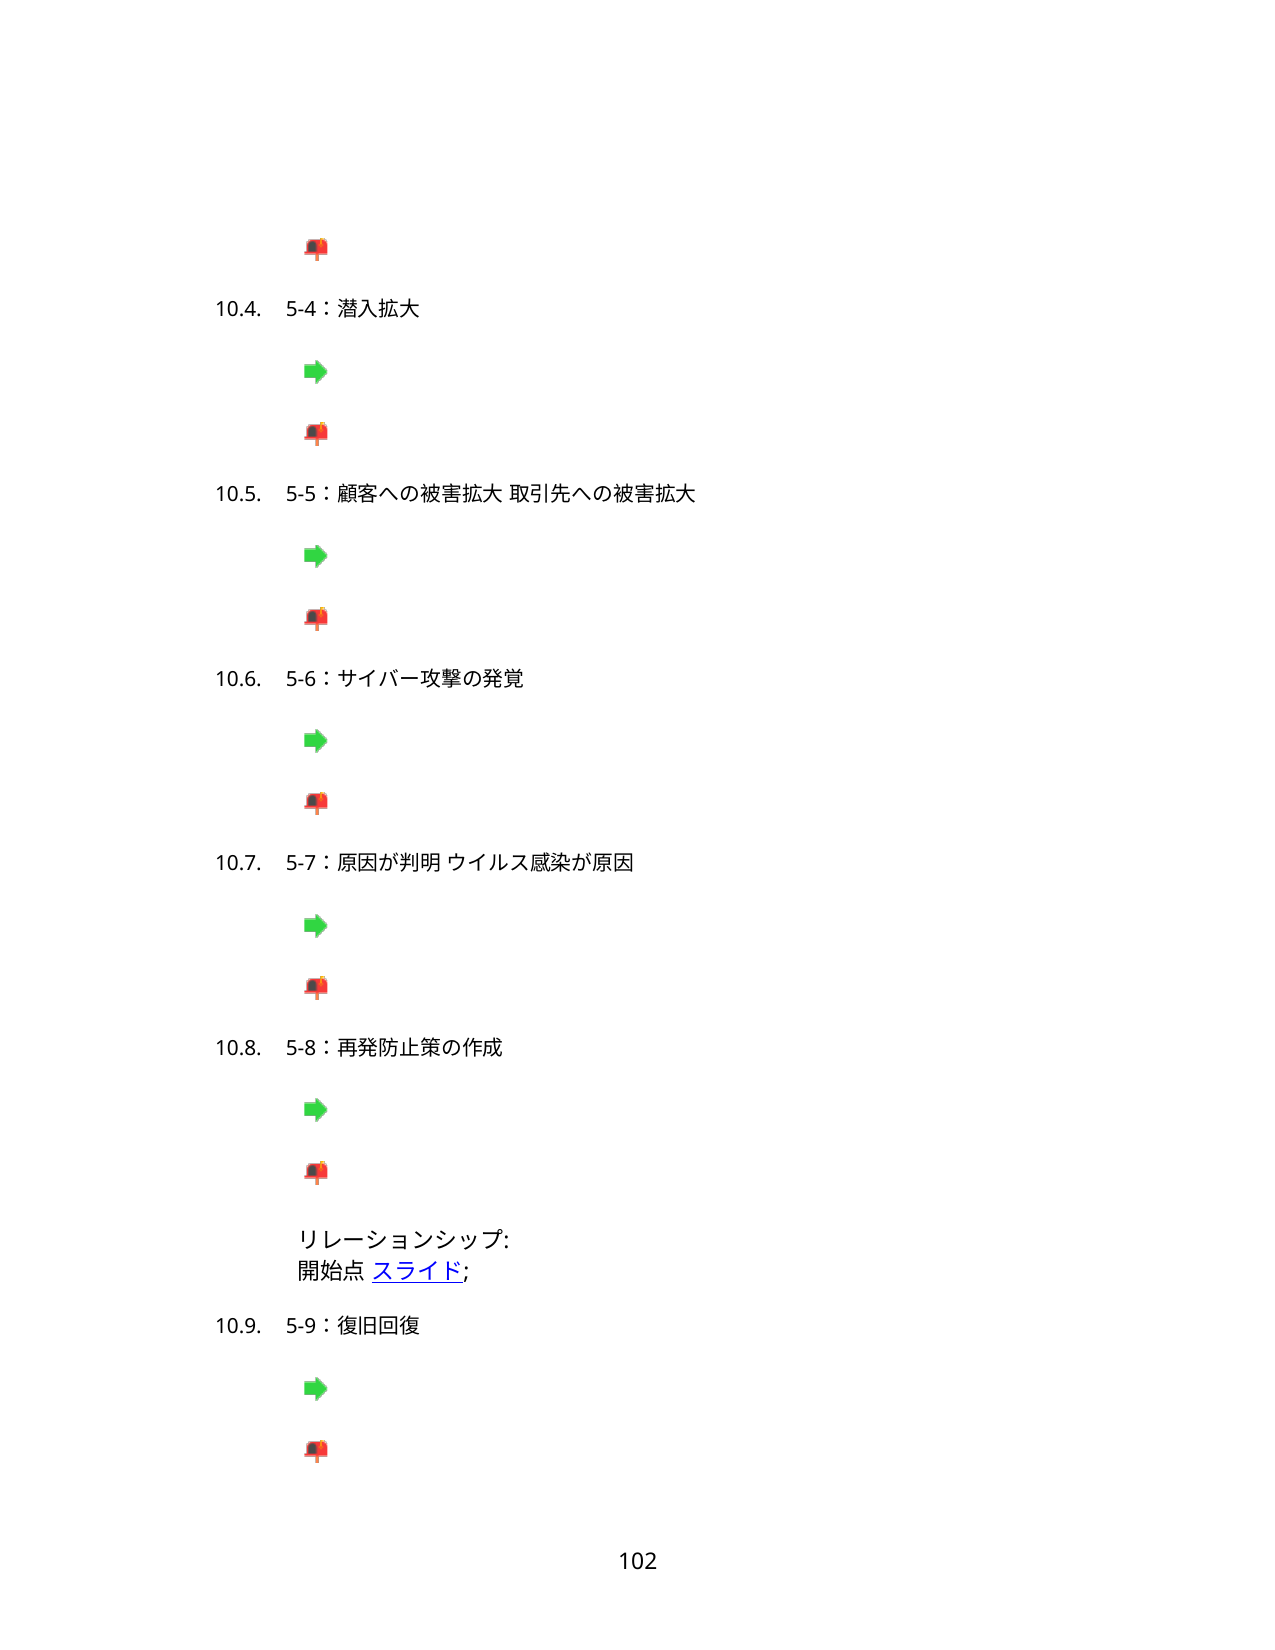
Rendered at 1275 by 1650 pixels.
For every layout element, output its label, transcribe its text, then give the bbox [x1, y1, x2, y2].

picture [304, 238, 328, 261]
list 5-7：原因が判明 ウイルス感染が原因 [215, 848, 1098, 877]
picture [304, 1377, 328, 1401]
text 開始点 スライド; [297, 1255, 1098, 1286]
picture [304, 545, 328, 568]
picture [304, 1098, 328, 1122]
picture [304, 360, 328, 384]
list 5-5：顧客への被害拡大 取引先への被害拡大 [215, 479, 1098, 507]
picture [304, 422, 328, 446]
list リレーションシップ: [297, 1224, 1098, 1255]
picture [304, 1161, 328, 1185]
list 5-6：サイバー攻撃の発覚 [215, 664, 1098, 692]
list 5-9：復旧回復 [215, 1311, 1098, 1340]
list 5-4：潜入拡大 [215, 294, 1098, 323]
list 5-8：再発防止策の作成 [215, 1033, 1098, 1061]
picture [304, 1440, 328, 1463]
picture [304, 729, 328, 753]
picture [304, 914, 328, 938]
picture [304, 976, 328, 1000]
picture [304, 792, 328, 815]
picture [304, 607, 328, 631]
